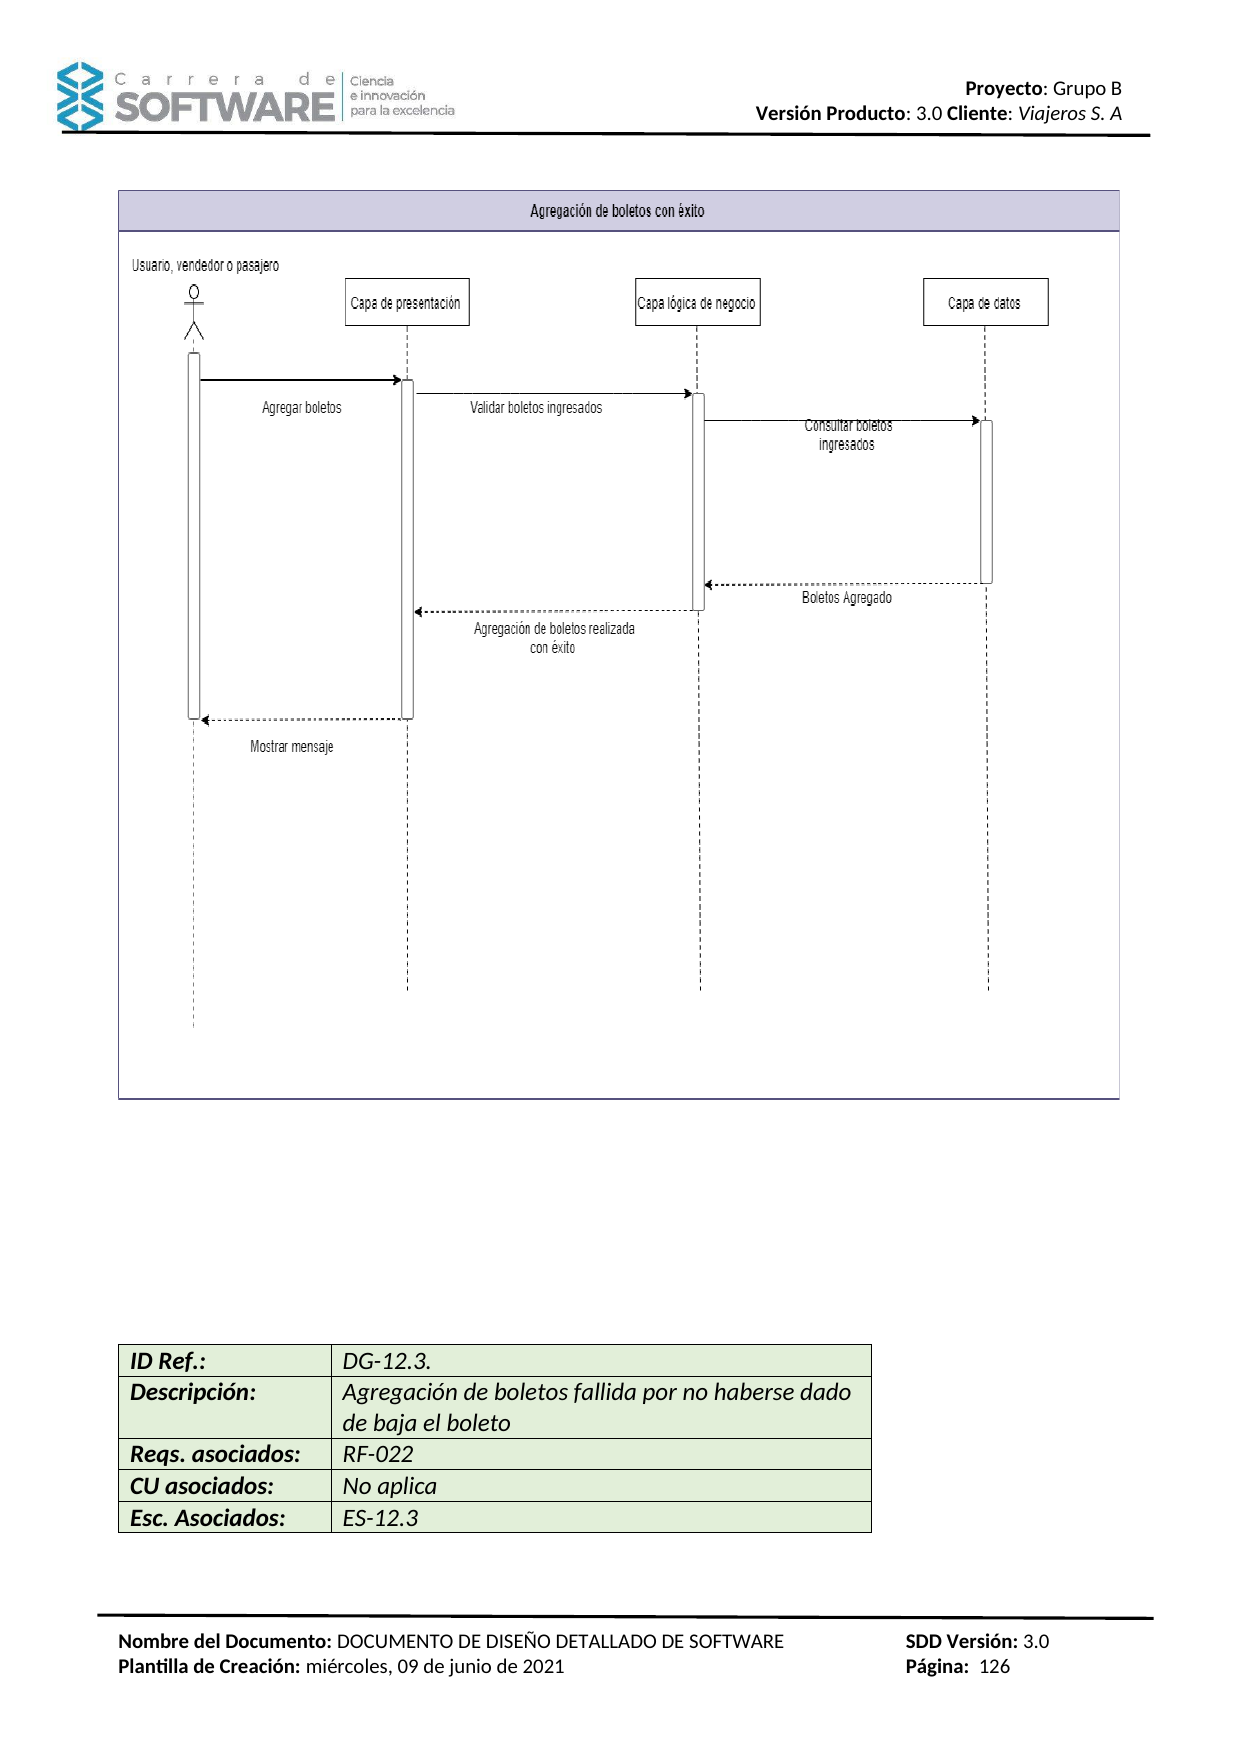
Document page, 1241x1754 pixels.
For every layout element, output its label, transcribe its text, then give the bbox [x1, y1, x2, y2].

picture [46, 46, 461, 154]
table_header ID Ref.: [119, 1345, 331, 1376]
table_cell Esc. Asociados: [119, 1502, 331, 1532]
table_cell No aplica [332, 1470, 871, 1501]
table_header DG-12.3. [332, 1345, 871, 1376]
table_cell RF-022 [332, 1439, 871, 1469]
picture [118, 190, 1120, 1100]
table_cell Agregación de boletos fallida por no haberse dado de baja el boleto [332, 1377, 871, 1438]
table_cell ES-12.3 [332, 1502, 871, 1532]
table_cell Descripción: [119, 1377, 331, 1438]
table_cell Reqs. asociados: [119, 1439, 331, 1469]
table_cell CU asociados: [119, 1470, 331, 1501]
